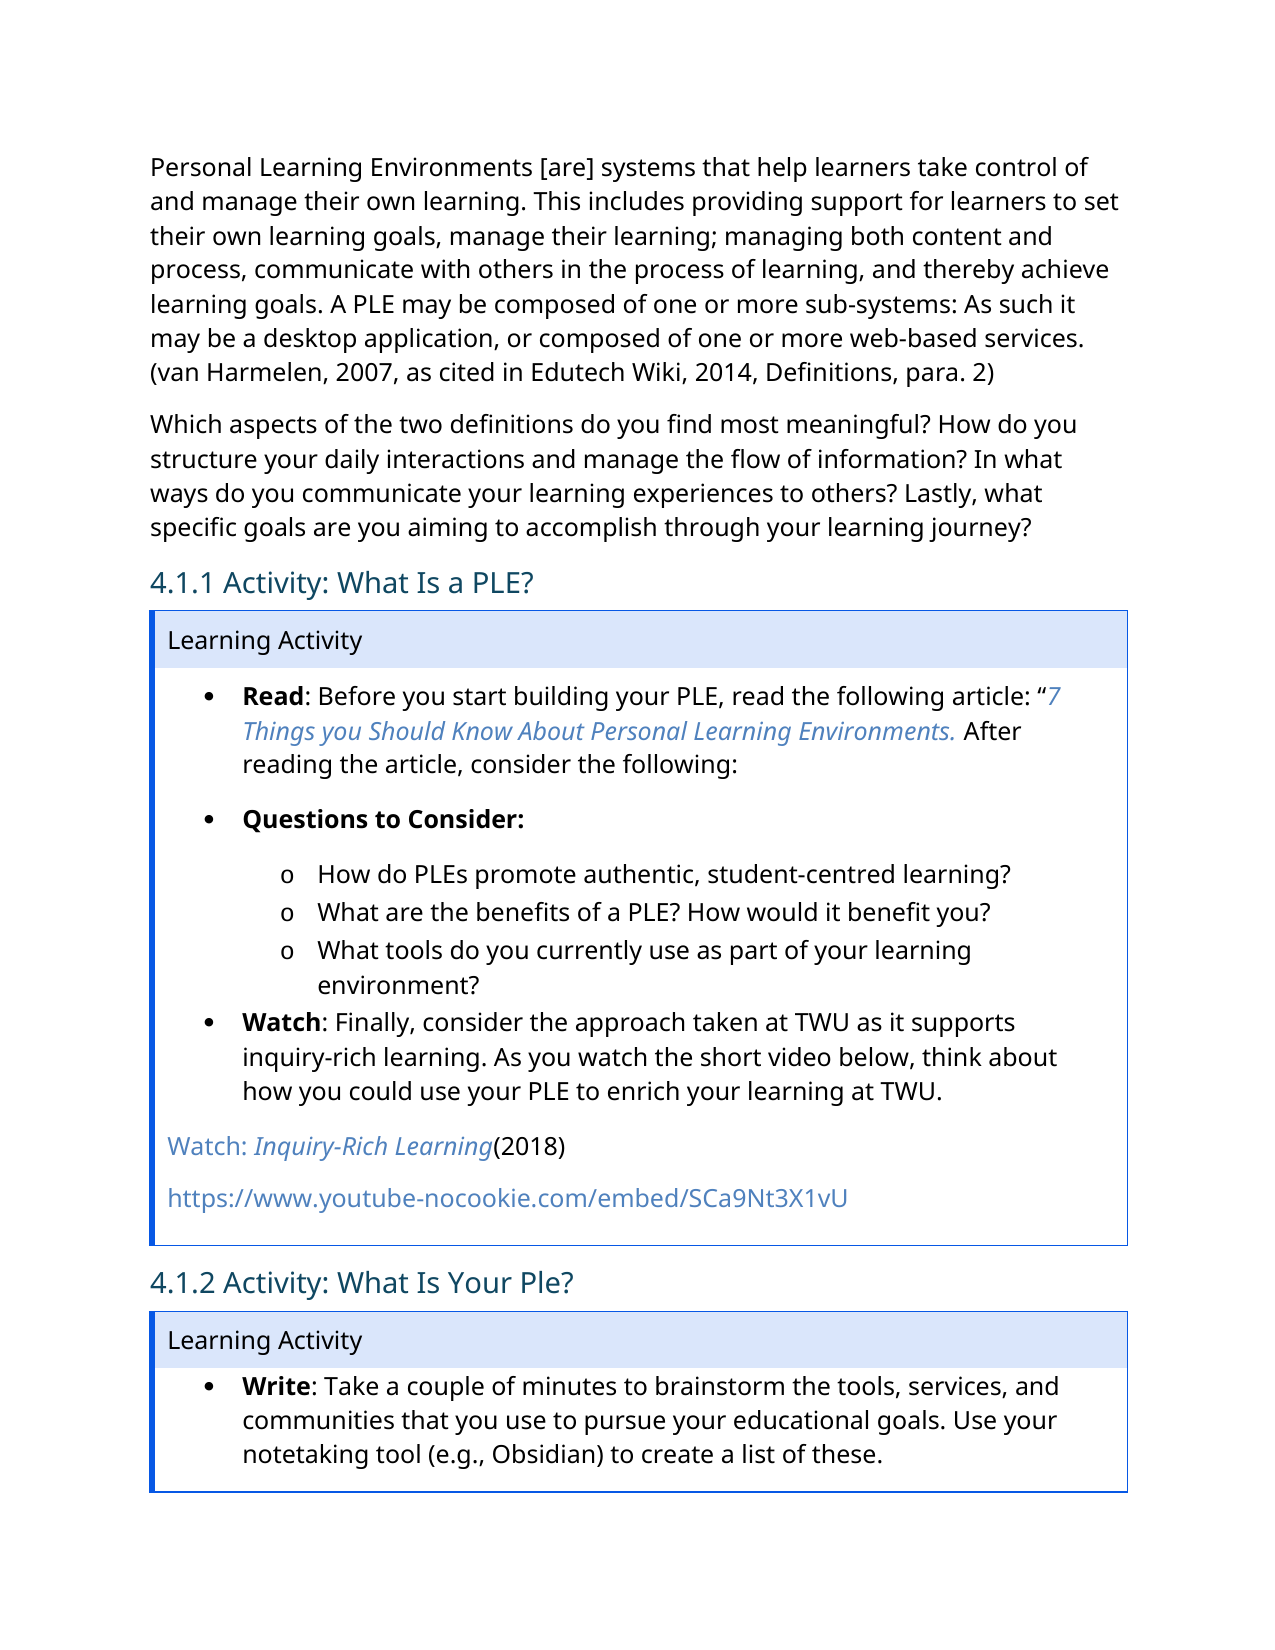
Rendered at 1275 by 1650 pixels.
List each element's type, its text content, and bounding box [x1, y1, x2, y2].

table_header Learning Activity [155, 611, 1127, 668]
text Which aspects of the two definitions do you find most meaningful? How do you structure your daily interactions and manage the flow of information? In what ways do you communicate your learning experiences to others? Lastly, what specific goals are you aiming to accomplish through your learning journey? [150, 407, 1125, 543]
table_cell Read: Before you start building your PLE, read the following article: “7 Things you Should Know About Personal Learning Environments. After reading the article, consider the following: Questions to Consider: How do PLEs promote authentic, student-centred learning? What are the benefits of a PLE? How would it benefit you? What tools do you currently use as part of your learning environment? Watch: Finally, consider the approach taken at TWU as it supports inquiry-rich learning. As you watch the short video below, think about how you could use your PLE to enrich your learning at TWU. Watch: Inquiry-Rich Learning(2018) https://www.youtube-nocookie.com/embed/SCa9Nt3X1vU [155, 668, 1127, 1245]
subtitle 4.1.2 Activity: What Is Your Ple? [150, 1263, 1125, 1302]
subtitle 4.1.1 Activity: What Is a PLE? [150, 562, 1125, 602]
text Personal Learning Environments [are] systems that help learners take control of and manage their own learning. This includes providing support for learners to set their own learning goals, manage their learning; managing both content and process, communicate with others in the process of learning, and thereby achieve learning goals. A PLE may be composed of one or more sub-systems: As such it may be a desktop application, or composed of one or more web-based services. (van Harmelen, 2007, as cited in Edutech Wiki, 2014, Definitions, para. 2) [150, 150, 1125, 388]
table_header Learning Activity [155, 1312, 1127, 1368]
